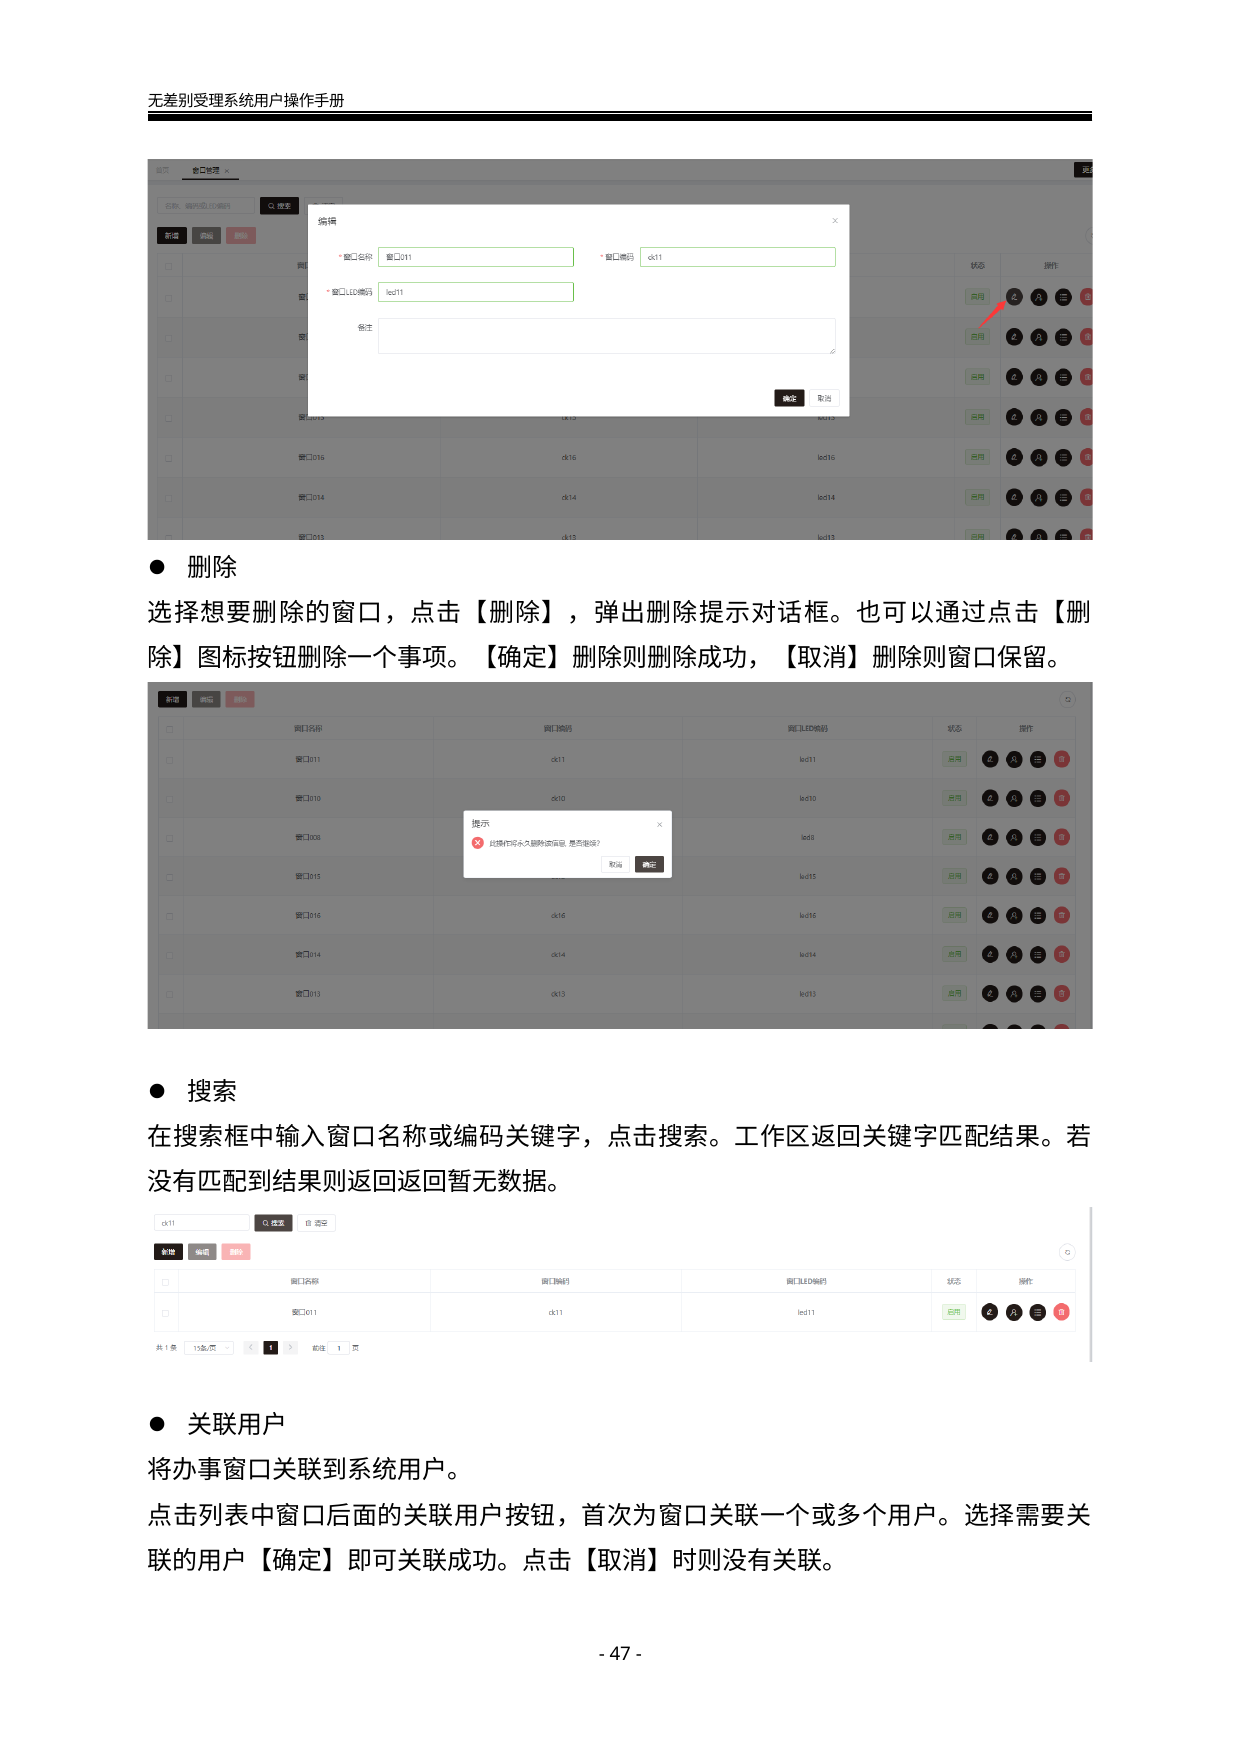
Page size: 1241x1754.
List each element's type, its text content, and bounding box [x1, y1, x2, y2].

text 在搜索框中输入窗口名称或编码关键字，点击搜索。工作区返回关键字匹配结果。若没有匹配到结果则返回返回暂无数据。 [148, 1117, 1092, 1198]
text 将办事窗口关联到系统用户。 [148, 1450, 1092, 1486]
list 关联用户 [148, 1404, 1092, 1441]
text 选择想要删除的窗口，点击【删除】，弹出删除提示对话框。也可以通过点击【删除】图标按钮删除一个事项。【确定】删除则删除成功，【取消】删除则窗口保留。 [148, 592, 1092, 674]
picture [147, 159, 1093, 540]
list 删除 [148, 547, 1092, 583]
text 点击列表中窗口后面的关联用户按钮，首次为窗口关联一个或多个用户。选择需要关联的用户【确定】即可关联成功。点击【取消】时则没有关联。 [148, 1495, 1092, 1577]
picture [147, 1207, 1093, 1362]
picture [147, 682, 1093, 1029]
list 搜索 [148, 1071, 1092, 1107]
